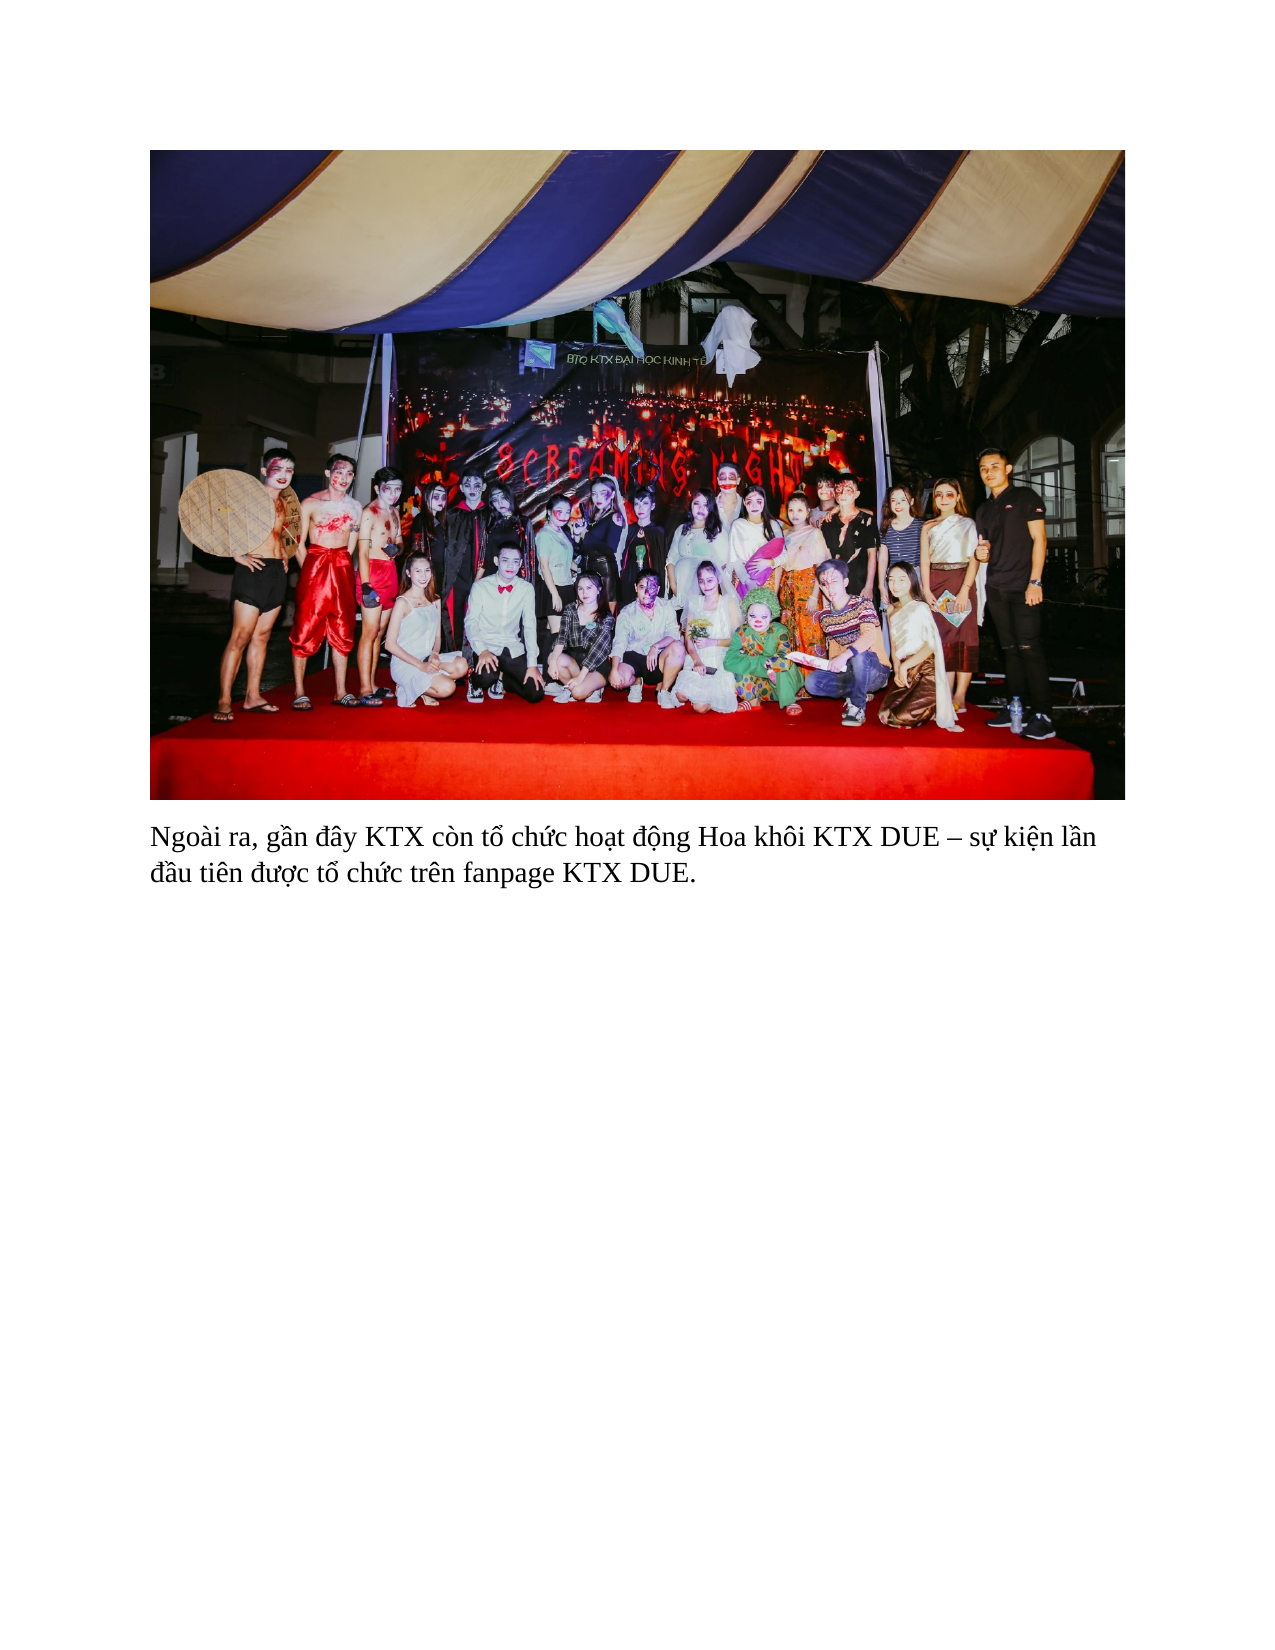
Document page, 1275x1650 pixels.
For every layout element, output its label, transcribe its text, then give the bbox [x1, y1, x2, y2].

text Ngoài ra, gần đây KTX còn tổ chức hoạt động Hoa khôi KTX DUE – sự kiện lần đầu tiên được tổ chức trên fanpage KTX DUE. [150, 819, 1125, 888]
picture [150, 150, 1125, 800]
